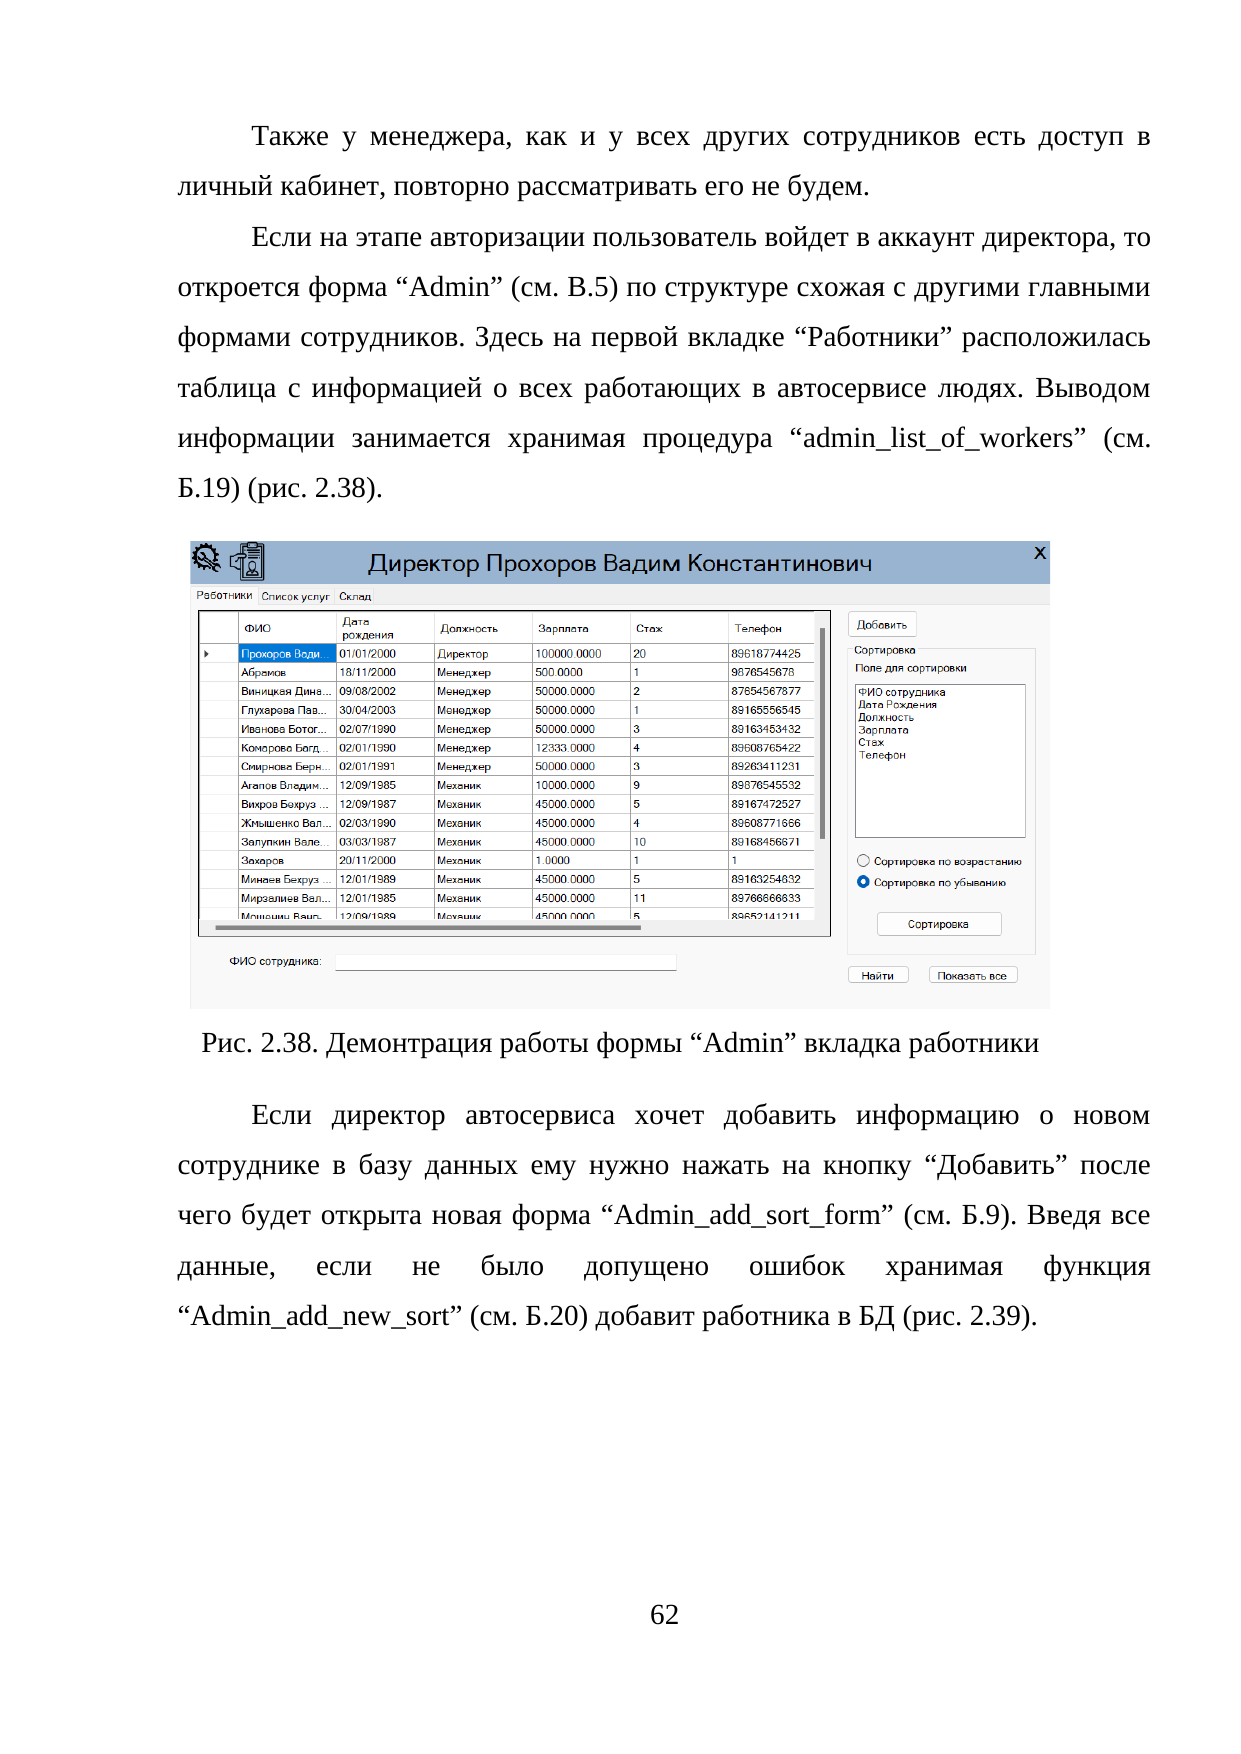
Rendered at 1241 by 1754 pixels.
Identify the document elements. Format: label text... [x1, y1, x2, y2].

text Также у менеджера, как и у всех других сотрудников есть доступ в личный кабинет, повторно рассматривать его не будем. [177, 118, 1152, 202]
text Если на этапе авторизации пользователь войдет в аккаунт директора, то откроется форма “Admin” (см. В.5) по структуре схожая с другими главными формами сотрудников. Здесь на первой вкладке “Работники” расположилась таблица с информацией о всех работающих в автосервисе людях. Выводом информации занимается хранимая процедура “admin_list_of_workers” (см. Б.19) (рис. 2.38). [177, 219, 1152, 504]
text Рис. 2.38. Демонтрация работы формы “Admin” вкладка работники [0, 1026, 1240, 1059]
picture [190, 541, 1050, 1009]
text Если директор автосервиса хочет добавить информацию о новом сотруднике в базу данных ему нужно нажать на кнопку “Добавить” после чего будет открыта новая форма “Admin_add_sort_form” (см. Б.9). Введя все данные, если не было допущено ошибок хранимая функция “Admin_add_new_sort” (см. Б.20) добавит работника в БД (рис. 2.39). [177, 1097, 1152, 1332]
